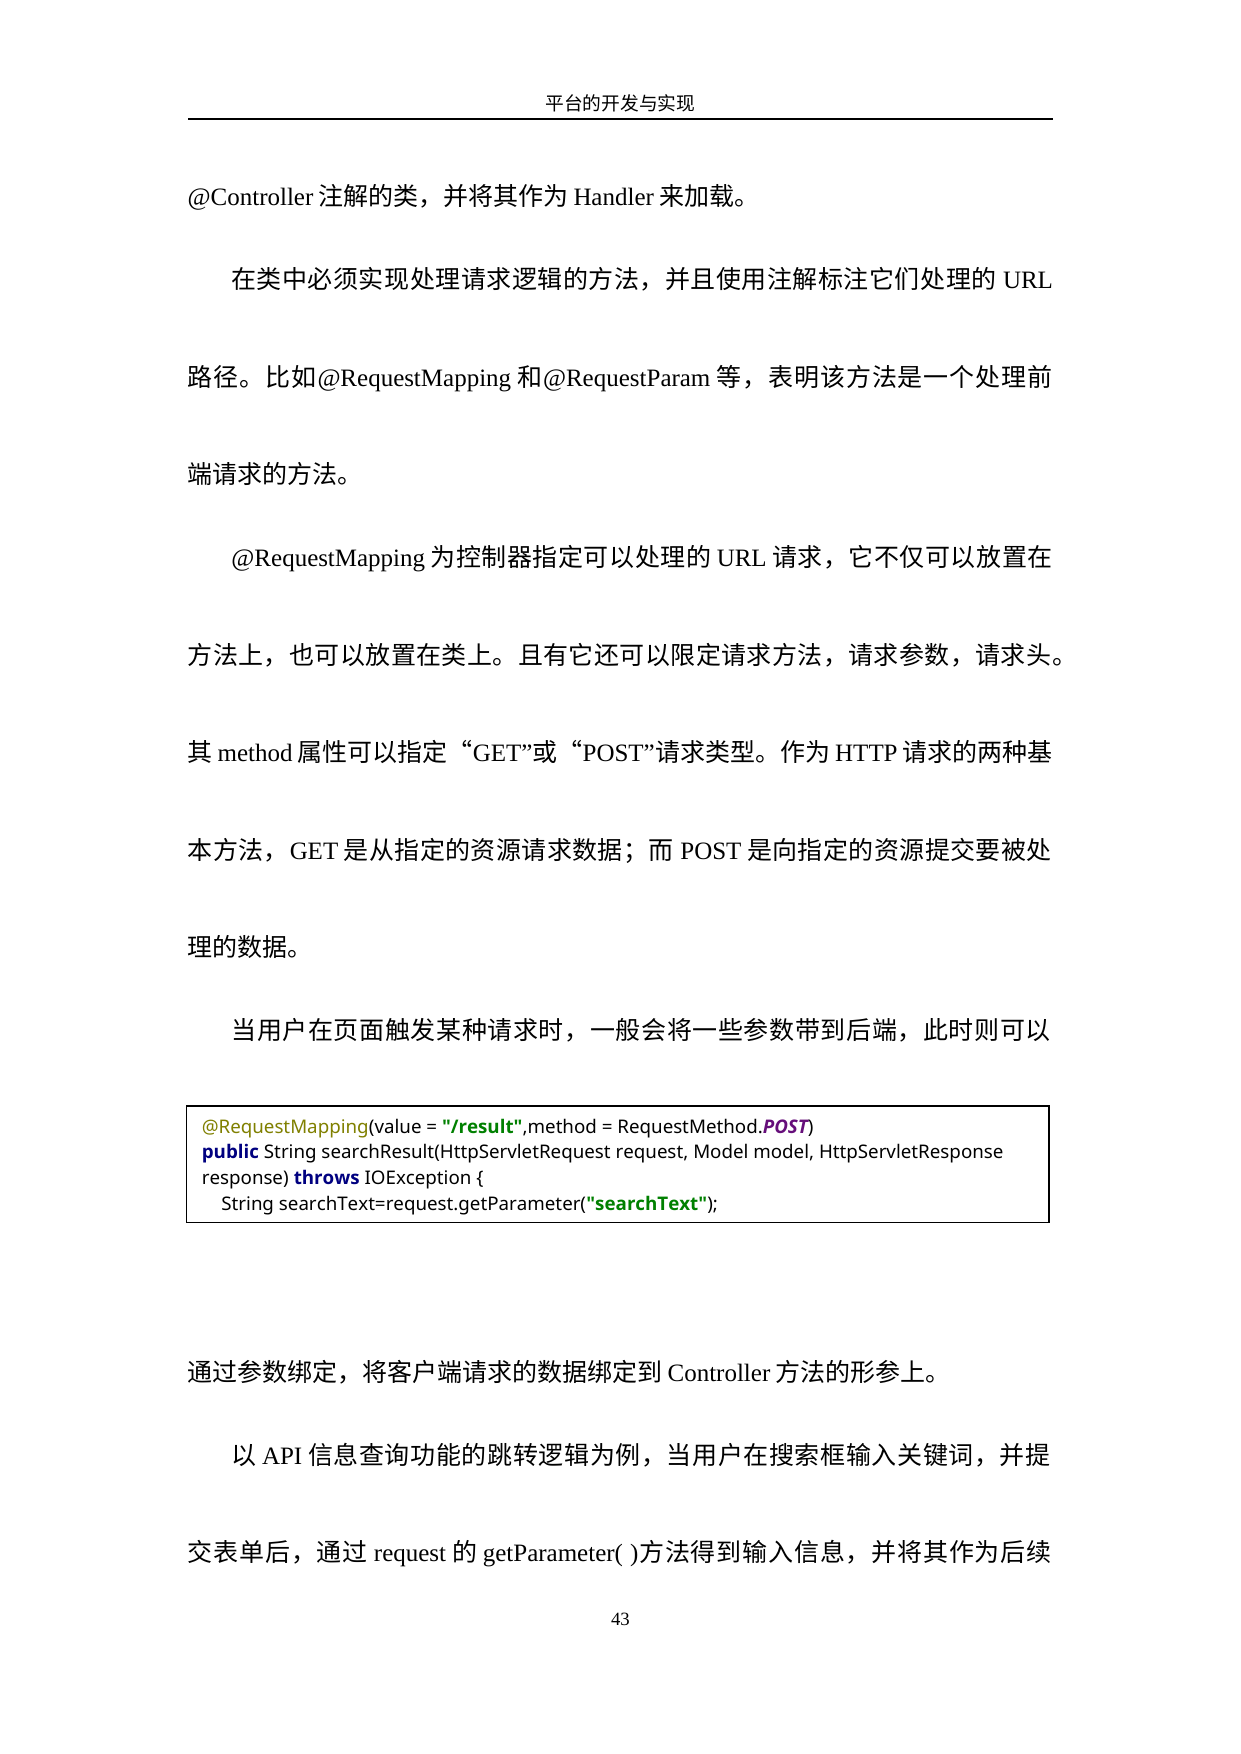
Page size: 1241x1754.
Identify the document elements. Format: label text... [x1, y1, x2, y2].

text @RequestMapping为控制器指定可以处理的URL请求，它不仅可以放置在方法上，也可以放置在类上。且有它还可以限定请求方法，请求参数，请求头。其method属性可以指定“GET”或“POST”请求类型。作为HTTP请求的两种基本方法，GET是从指定的资源请求数据；而POST是向指定的资源提交要被处理的数据。 [187, 523, 1053, 978]
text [187, 1421, 1053, 1583]
text 当用户在页面触发某种请求时，一般会将一些参数带到后端，此时则可以通过参数绑定，将客户端请求的数据绑定到Controller方法的形参上。 [187, 996, 1053, 1403]
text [187, 162, 1053, 227]
text 在类中必须实现处理请求逻辑的方法，并且使用注解标注它们处理的URL路径。比如@RequestMapping和@RequestParam等，表明该方法是一个处理前端请求的方法。 [187, 245, 1053, 505]
